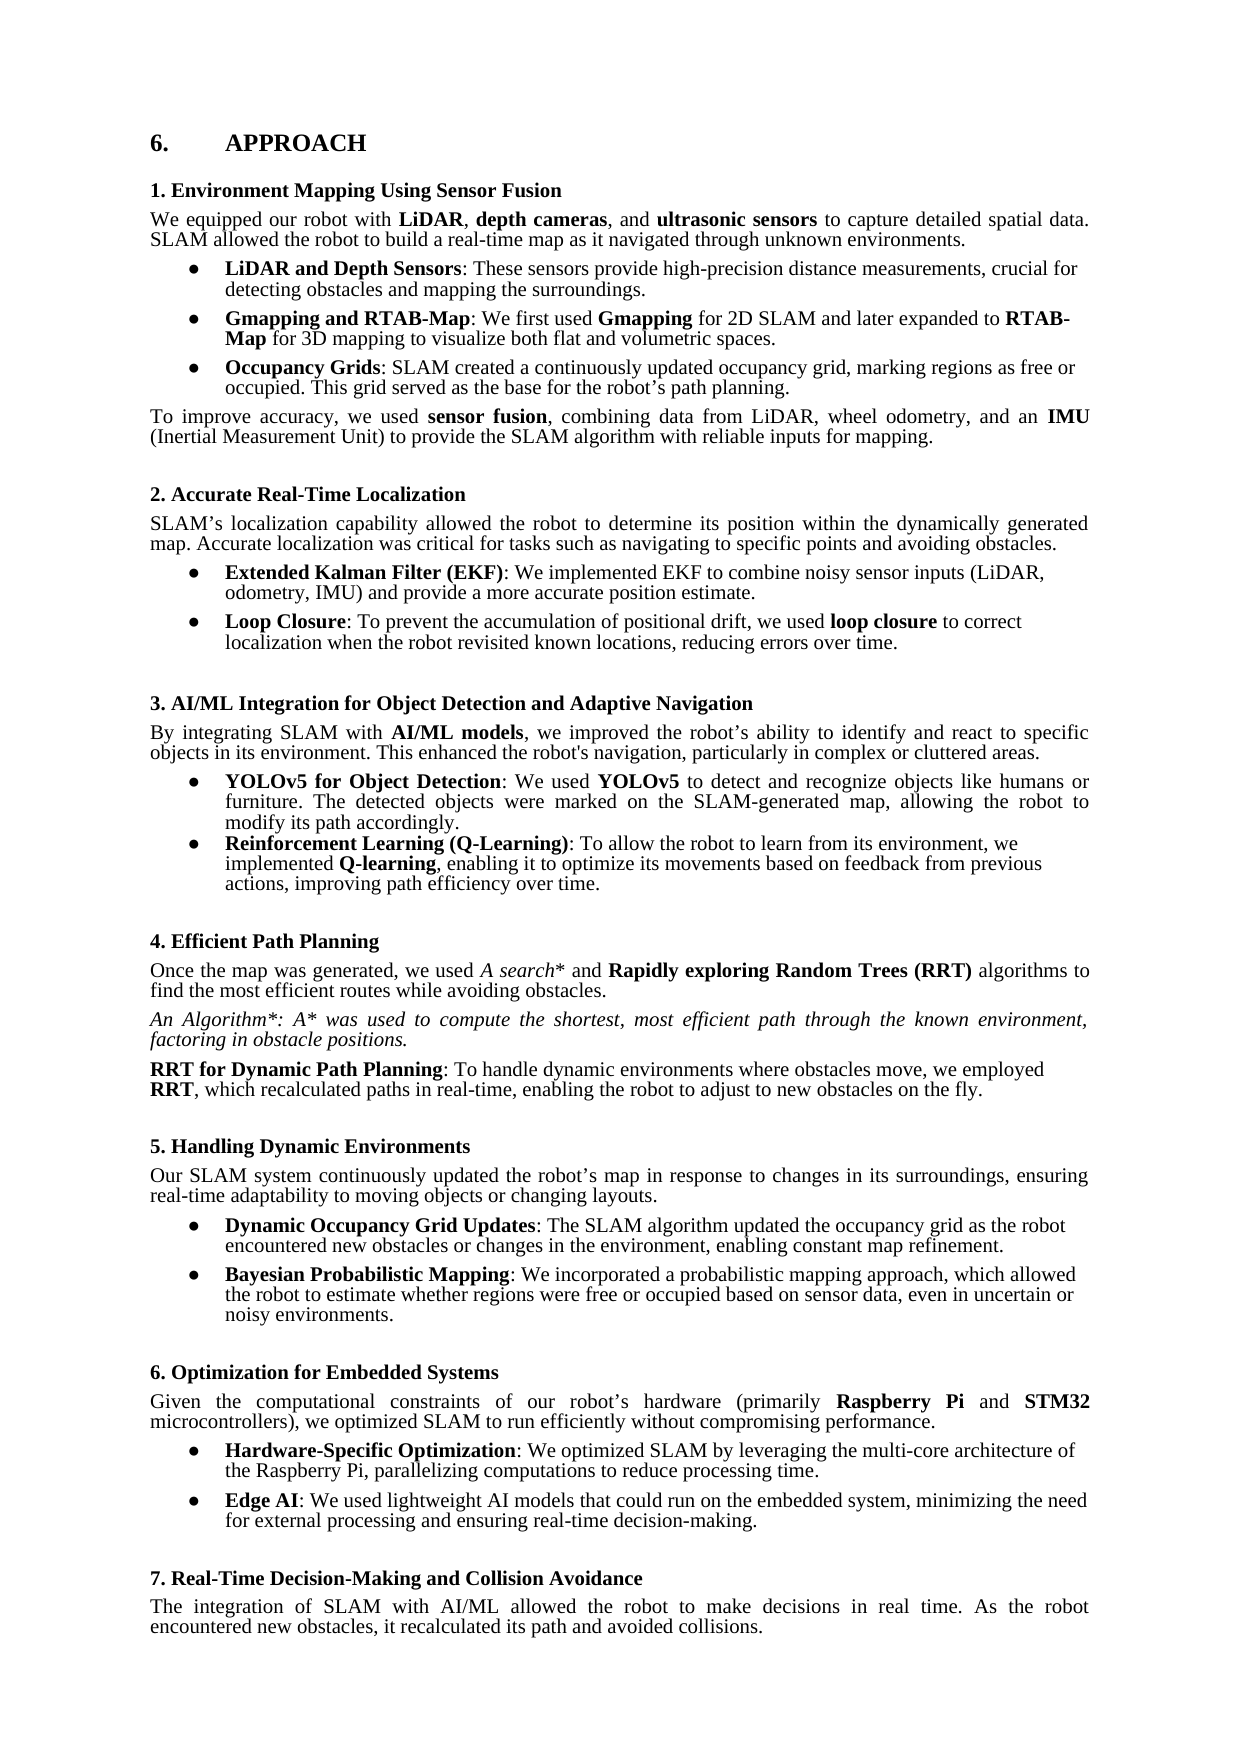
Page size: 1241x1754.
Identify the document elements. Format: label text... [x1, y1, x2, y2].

subtitle An Algorithm*: A* was used to compute the shortest, most efficient path through the known environment, factoring in obstacle positions. [150, 1010, 1090, 1051]
text Given the computational constraints of our robot’s hardware (primarily Raspberry Pi and STM32 microcontrollers), we optimized SLAM to run efficiently without compromising performance. [150, 1392, 1090, 1433]
subtitle 3. AI/ML Integration for Object Detection and Adaptive Navigation [150, 694, 1090, 715]
text RRT for Dynamic Path Planning: To handle dynamic environments where obstacles move, we employed RRT, which recalculated paths in real-time, enabling the robot to adjust to new obstacles on the fly. [150, 1060, 1090, 1101]
list Occupancy Grids: SLAM created a continuously updated occupancy grid, marking regions as free or occupied. This grid served as the base for the robot’s path planning. [187, 358, 1090, 399]
text The integration of SLAM with AI/ML allowed the robot to make decisions in real time. As the robot encountered new obstacles, it recalculated its path and avoided collisions. [150, 1598, 1090, 1638]
text 6. APPROACH [150, 128, 1090, 157]
subtitle 4. Efficient Path Planning [150, 932, 1090, 953]
list Extended Kalman Filter (EKF): We implemented EKF to combine noisy sensor inputs (LiDAR, odometry, IMU) and provide a more accurate position estimate. [187, 563, 1090, 604]
list Loop Closure: To prevent the accumulation of positional drift, we used loop closure to correct localization when the robot revisited known locations, reducing errors over time. [187, 613, 1090, 654]
subtitle 5. Handling Dynamic Environments [150, 1138, 1090, 1158]
text We equipped our robot with LiDAR, depth cameras, and ultrasonic sensors to capture detailed spatial data. SLAM allowed the robot to build a real-time map as it navigated through unknown environments. [150, 210, 1090, 251]
subtitle 6. Optimization for Embedded Systems [150, 1363, 1090, 1384]
subtitle YOLOv5 for Object Detection: We used YOLOv5 to detect and recognize objects like humans or furniture. The detected objects were marked on the SLAM-generated map, allowing the robot to modify its path accordingly. [187, 772, 1090, 834]
list LiDAR and Depth Sensors: These sensors provide high-precision distance measurements, crucial for detecting obstacles and mapping the surroundings. [187, 259, 1090, 301]
subtitle 2. Accurate Real-Time Localization [150, 485, 1090, 506]
text By integrating SLAM with AI/ML models, we improved the robot’s ability to identify and react to specific objects in its environment. This enhanced the robot's navigation, particularly in complex or cluttered areas. [150, 723, 1090, 764]
list Bayesian Probabilistic Mapping: We incorporated a probabilistic mapping approach, which allowed the robot to estimate whether regions were free or occupied based on sensor data, even in uncertain or noisy environments. [187, 1265, 1090, 1326]
text SLAM’s localization capability allowed the robot to determine its position within the dynamically generated map. Accurate localization was critical for tasks such as navigating to specific points and avoiding obstacles. [150, 514, 1090, 555]
text Once the map was generated, we used A search* and Rapidly exploring Random Trees (RRT) algorithms to find the most efficient routes while avoiding obstacles. [150, 961, 1090, 1002]
list Reinforcement Learning (Q-Learning): To allow the robot to learn from its environment, we implemented Q-learning, enabling it to optimize its movements based on feedback from previous actions, improving path efficiency over time. [187, 834, 1090, 895]
subtitle 1. Environment Mapping Using Sensor Fusion [150, 182, 1090, 202]
text Our SLAM system continuously updated the robot’s map in response to changes in its surroundings, ensuring real-time adaptability to moving objects or changing layouts. [150, 1166, 1090, 1207]
text To improve accuracy, we used sensor fusion, combining data from LiDAR, wheel odometry, and an IMU (Inertial Measurement Unit) to provide the SLAM algorithm with reliable inputs for mapping. [150, 407, 1090, 448]
list Gmapping and RTAB-Map: We first used Gmapping for 2D SLAM and later expanded to RTAB-Map for 3D mapping to visualize both flat and volumetric spaces. [187, 309, 1090, 350]
list Dynamic Occupancy Grid Updates: The SLAM algorithm updated the occupancy grid as the robot encountered new obstacles or changes in the environment, enabling constant map refinement. [187, 1216, 1090, 1257]
list Hardware-Specific Optimization: We optimized SLAM by leveraging the multi-core architecture of the Raspberry Pi, parallelizing computations to reduce processing time. [187, 1442, 1090, 1482]
list Edge AI: We used lightweight AI models that could run on the embedded system, minimizing the need for external processing and ensuring real-time decision-making. [187, 1491, 1090, 1532]
subtitle 7. Real-Time Decision-Making and Collision Avoidance [150, 1569, 1090, 1589]
